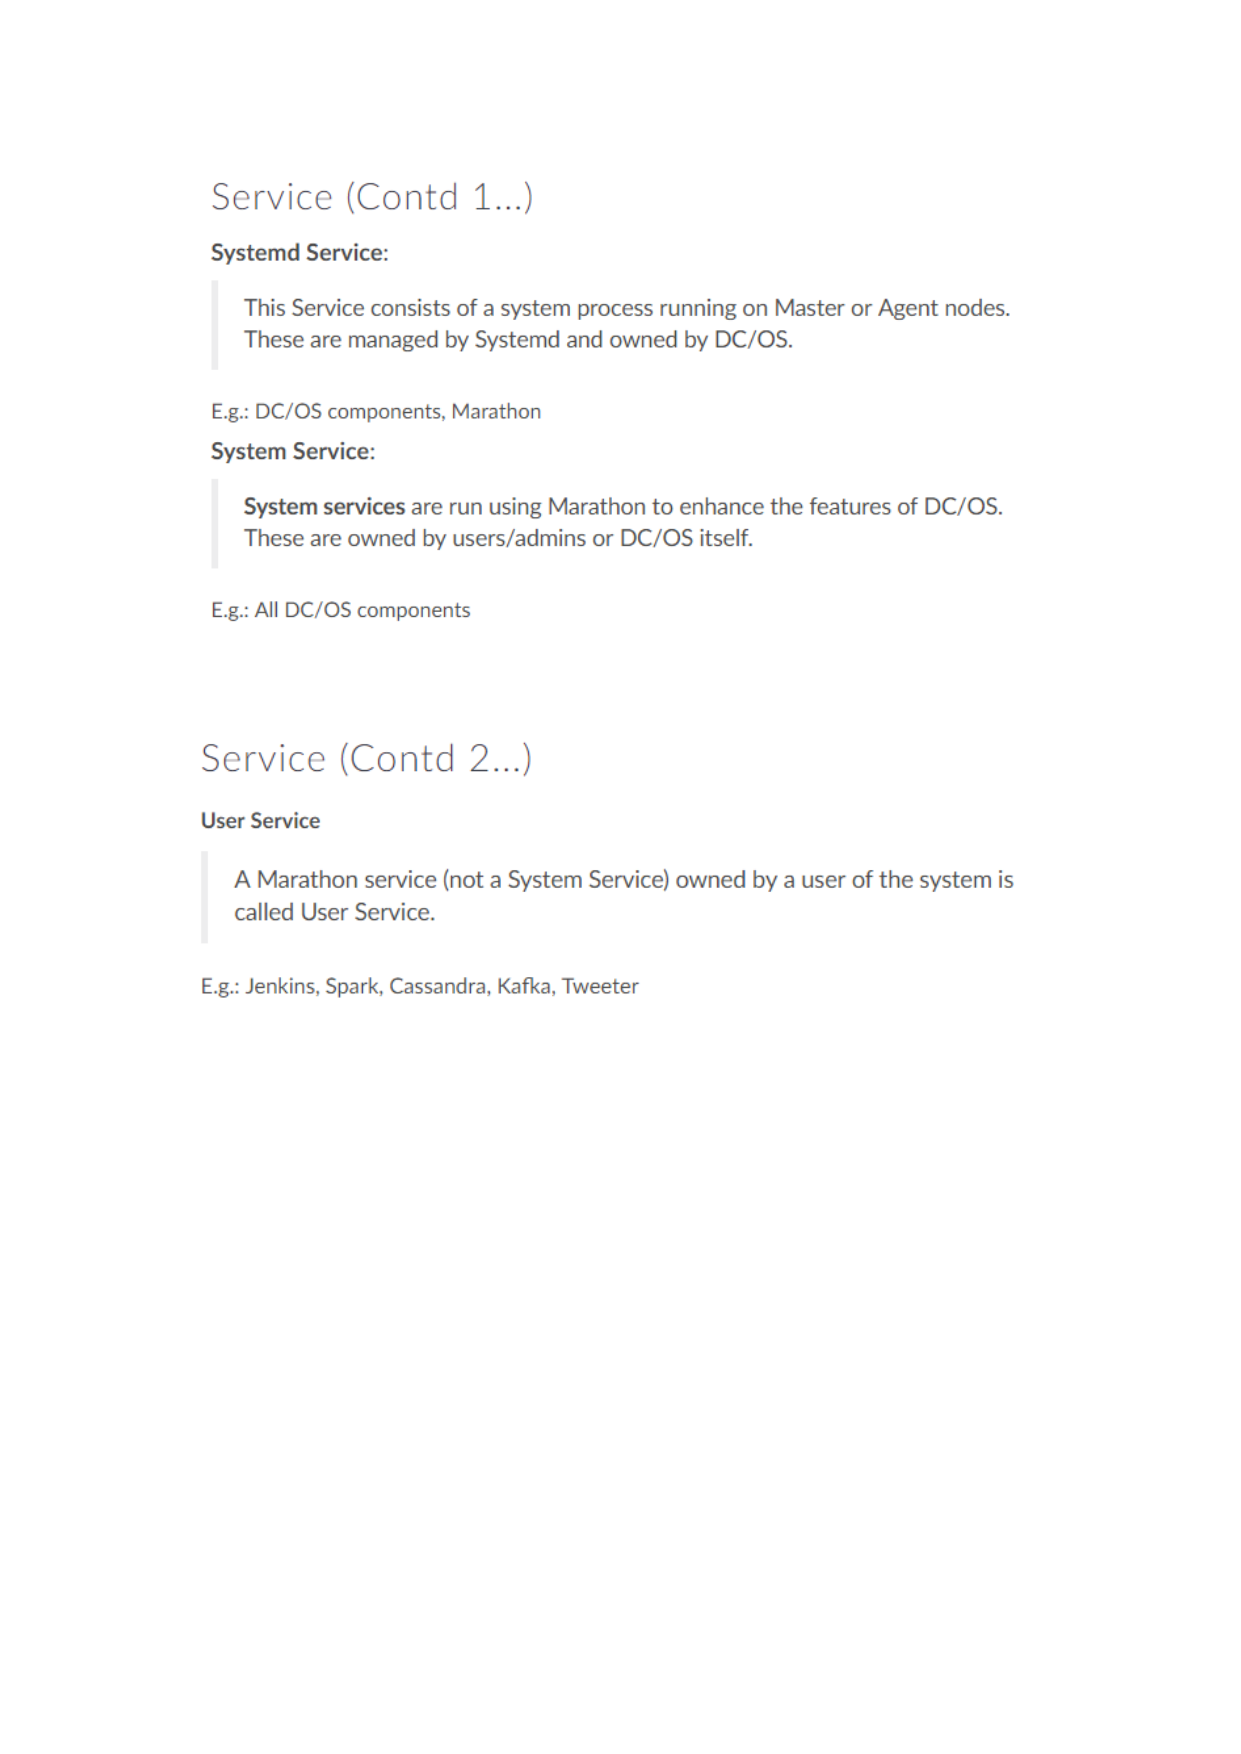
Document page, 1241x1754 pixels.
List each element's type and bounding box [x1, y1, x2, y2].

picture [150, 705, 1091, 1056]
picture [150, 150, 1091, 683]
